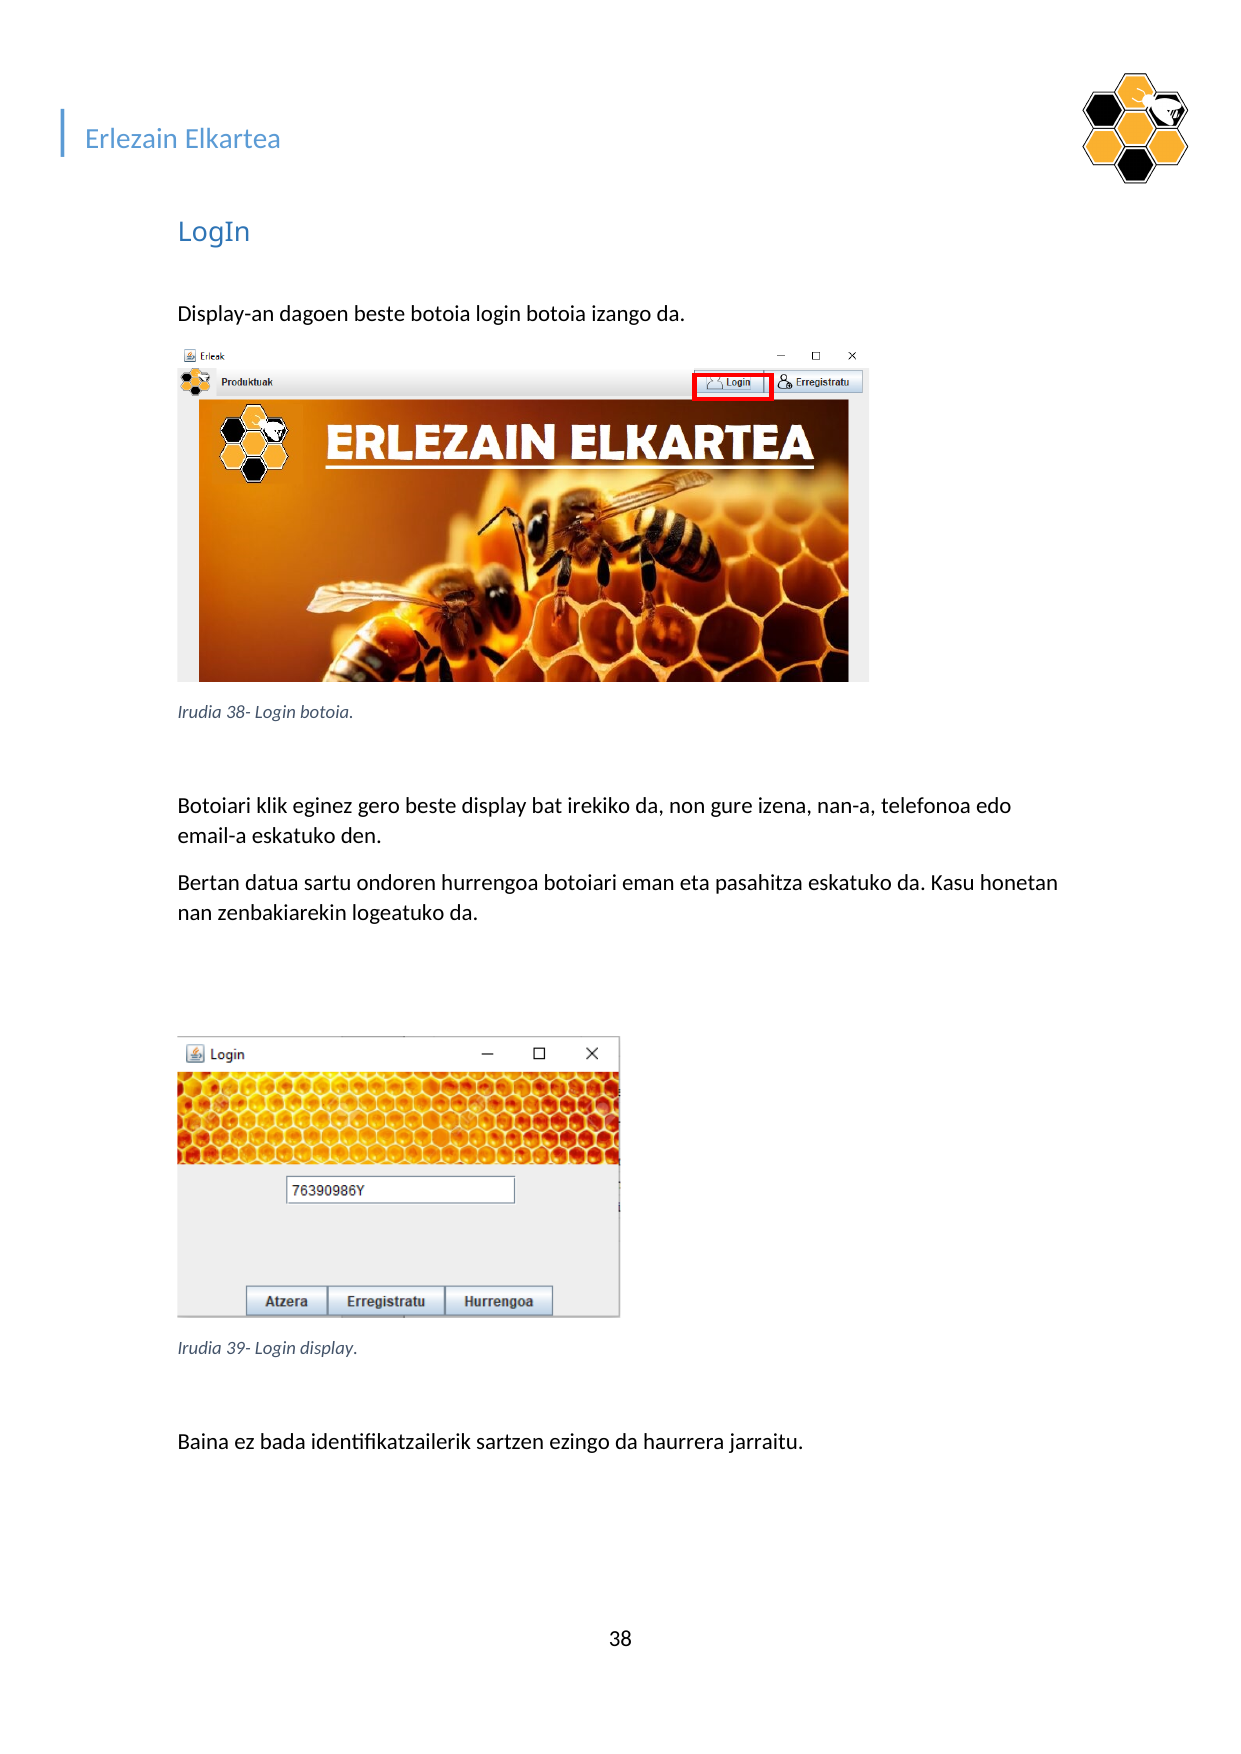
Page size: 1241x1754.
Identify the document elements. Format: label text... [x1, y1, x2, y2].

subtitle LogIn [177, 212, 1063, 249]
text Botoiari klik eginez gero beste display bat irekiko da, non gure izena, nan-a, telefonoa edo email-a eskatuko den. [177, 791, 1063, 849]
picture [1071, 73, 1210, 185]
text Baina ez bada identifikatzailerik sartzen ezingo da haurrera jarraitu. [177, 1427, 1063, 1455]
text Display-an dagoen beste botoia login botoia izango da. [177, 299, 1063, 327]
picture [177, 345, 870, 682]
picture [177, 1036, 621, 1318]
text Irudia 38- Login botoia. [177, 701, 1063, 723]
text Bertan datua sartu ondoren hurrengoa botoiari eman eta pasahitza eskatuko da. Kasu honetan nan zenbakiarekin logeatuko da. [177, 868, 1063, 926]
text Irudia 39- Login display. [177, 1336, 1063, 1359]
